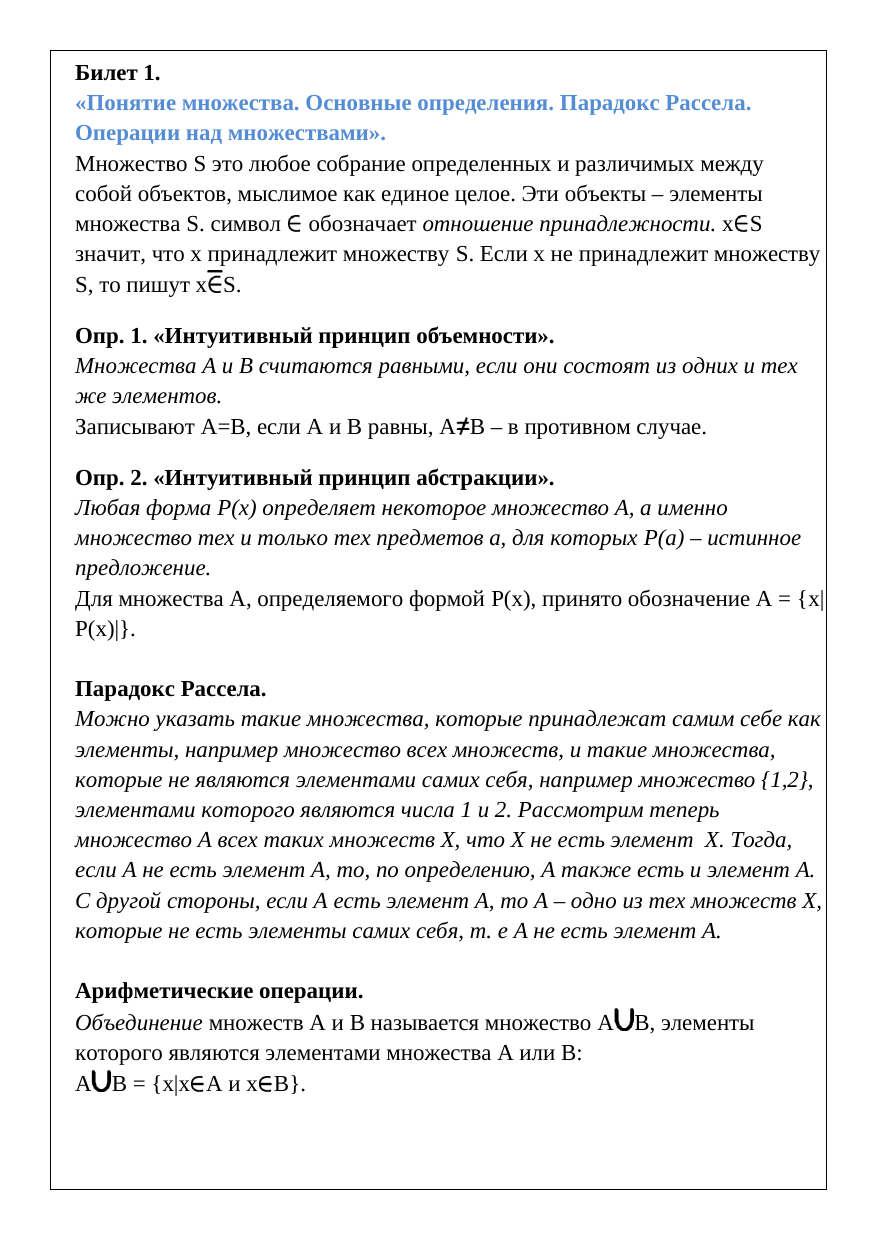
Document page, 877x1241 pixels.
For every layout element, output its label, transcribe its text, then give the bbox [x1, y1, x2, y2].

text Множества А и В считаются равными, если они состоят из одних и тех же элементов. [75, 352, 826, 409]
text Арифметические операции. [75, 977, 826, 1004]
text Опр. 1. «Интуитивный принцип объемности». [75, 322, 826, 348]
picture [733, 213, 750, 232]
text Любая форма P(x) определяет некоторое множество А, а именно множество тех и только тех предметов а, для которых P(a) – истинное предложение. [75, 494, 826, 581]
picture [286, 213, 303, 232]
picture [614, 1007, 635, 1031]
picture [257, 1074, 274, 1092]
text Опр. 2. «Интуитивный принцип абстракции». [75, 464, 826, 490]
text АВ = {x|xA и xB}. [75, 1069, 826, 1097]
text Для множества А, определяемого формой P(x), принято обозначение А = {x|P(x)|}. [75, 585, 826, 641]
text Объединение множеств А и В называется множество АВ, элементы которого являются элементами множества А или В: [75, 1008, 826, 1065]
text Билет 1. [75, 59, 826, 85]
picture [456, 417, 470, 435]
text Парадокс Рассела. [75, 675, 826, 702]
text Множество S это любое собрание определенных и различимых между собой объектов, мыслимое как единое целое. Эти объекты – элементы множества S. символ обозначает отношение принадлежности. хS значит, что х принадлежит множеству S. Если х не принадлежит множеству S, то пишут хS. [75, 150, 826, 297]
picture [91, 1069, 112, 1092]
picture [189, 1074, 206, 1092]
picture [207, 270, 223, 293]
text Можно указать такие множества, которые принадлежат самим себе как элементы, например множество всех множеств, и такие множества, которые не являются элементами самих себя, например множество {1,2}, элементами которого являются числа 1 и 2. Рассмотрим теперь множество А всех таких множеств Х, что Х не есть элемент Х. Тогда, если А не есть элемент А, то, по определению, А также есть и элемент А. С другой стороны, если А есть элемент А, то А – одно из тех множеств Х, которые не есть элементы самих себя, т. е А не есть элемент А. [75, 706, 826, 943]
text «Понятие множества. Основные определения. Парадокс Рассела. Операции над множествами». [75, 89, 826, 146]
text Записывают A=B, если А и В равны, АВ – в противном случае. [75, 413, 826, 439]
